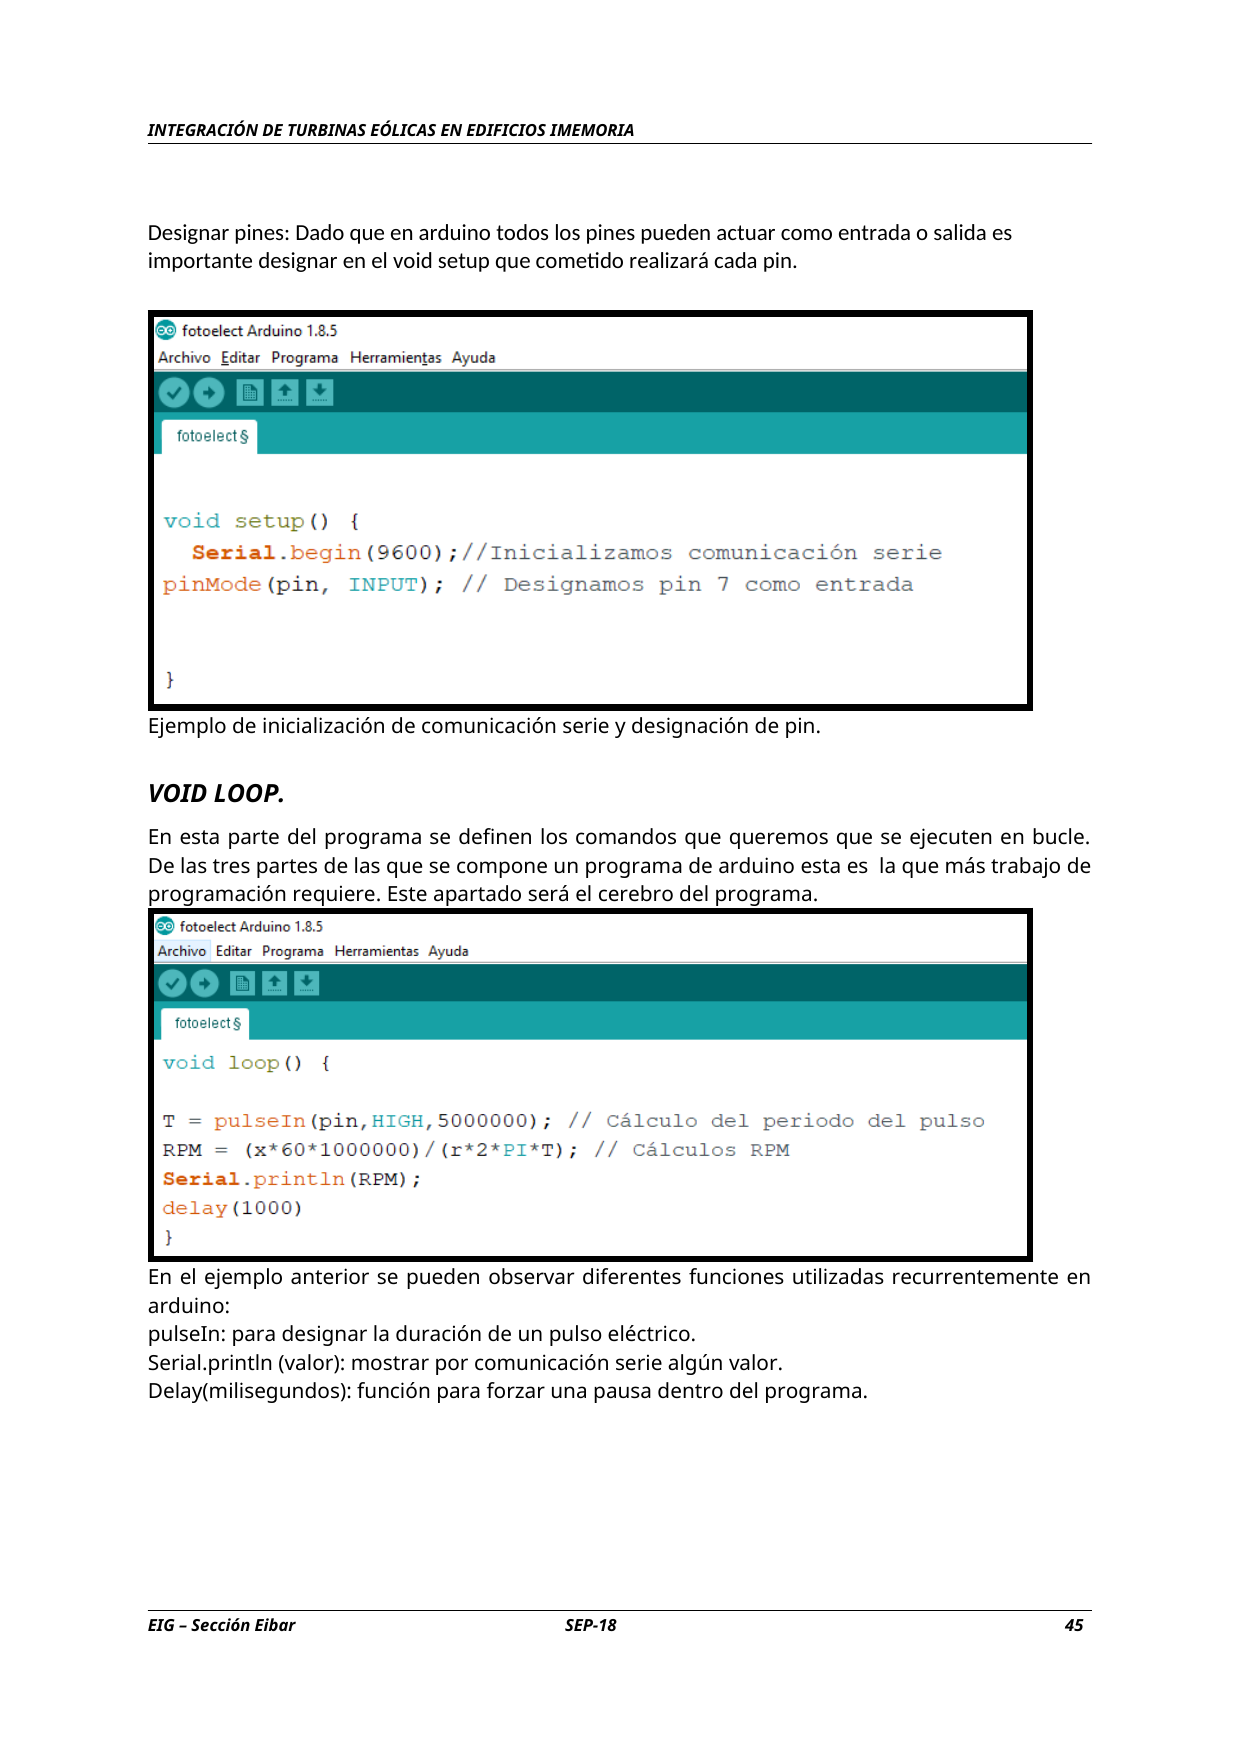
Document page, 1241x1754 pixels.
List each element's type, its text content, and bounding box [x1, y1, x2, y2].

text VOID LOOP. [148, 776, 1092, 810]
picture [154, 317, 1027, 704]
text En el ejemplo anterior se pueden observar diferentes funciones utilizadas recurrentemente en arduino: [148, 1262, 1092, 1319]
text pulseIn: para designar la duración de un pulso eléctrico. [148, 1319, 1092, 1348]
text En esta parte del programa se definen los comandos que queremos que se ejecuten en bucle. De las tres partes de las que se compone un programa de arduino esta es la que más trabajo de programación requiere. Este apartado será el cerebro del programa. [148, 822, 1092, 908]
text Ejemplo de inicialización de comunicación serie y designación de pin. [148, 711, 1092, 739]
text Serial.println (valor): mostrar por comunicación serie algún valor. [148, 1348, 1092, 1376]
text Designar pines: Dado que en arduino todos los pines pueden actuar como entrada o salida es importante designar en el void setup que cometido realizará cada pin. [148, 218, 1092, 274]
text Delay(milisegundos): función para forzar una pausa dentro del programa. [148, 1376, 1092, 1404]
picture [154, 914, 1027, 1256]
